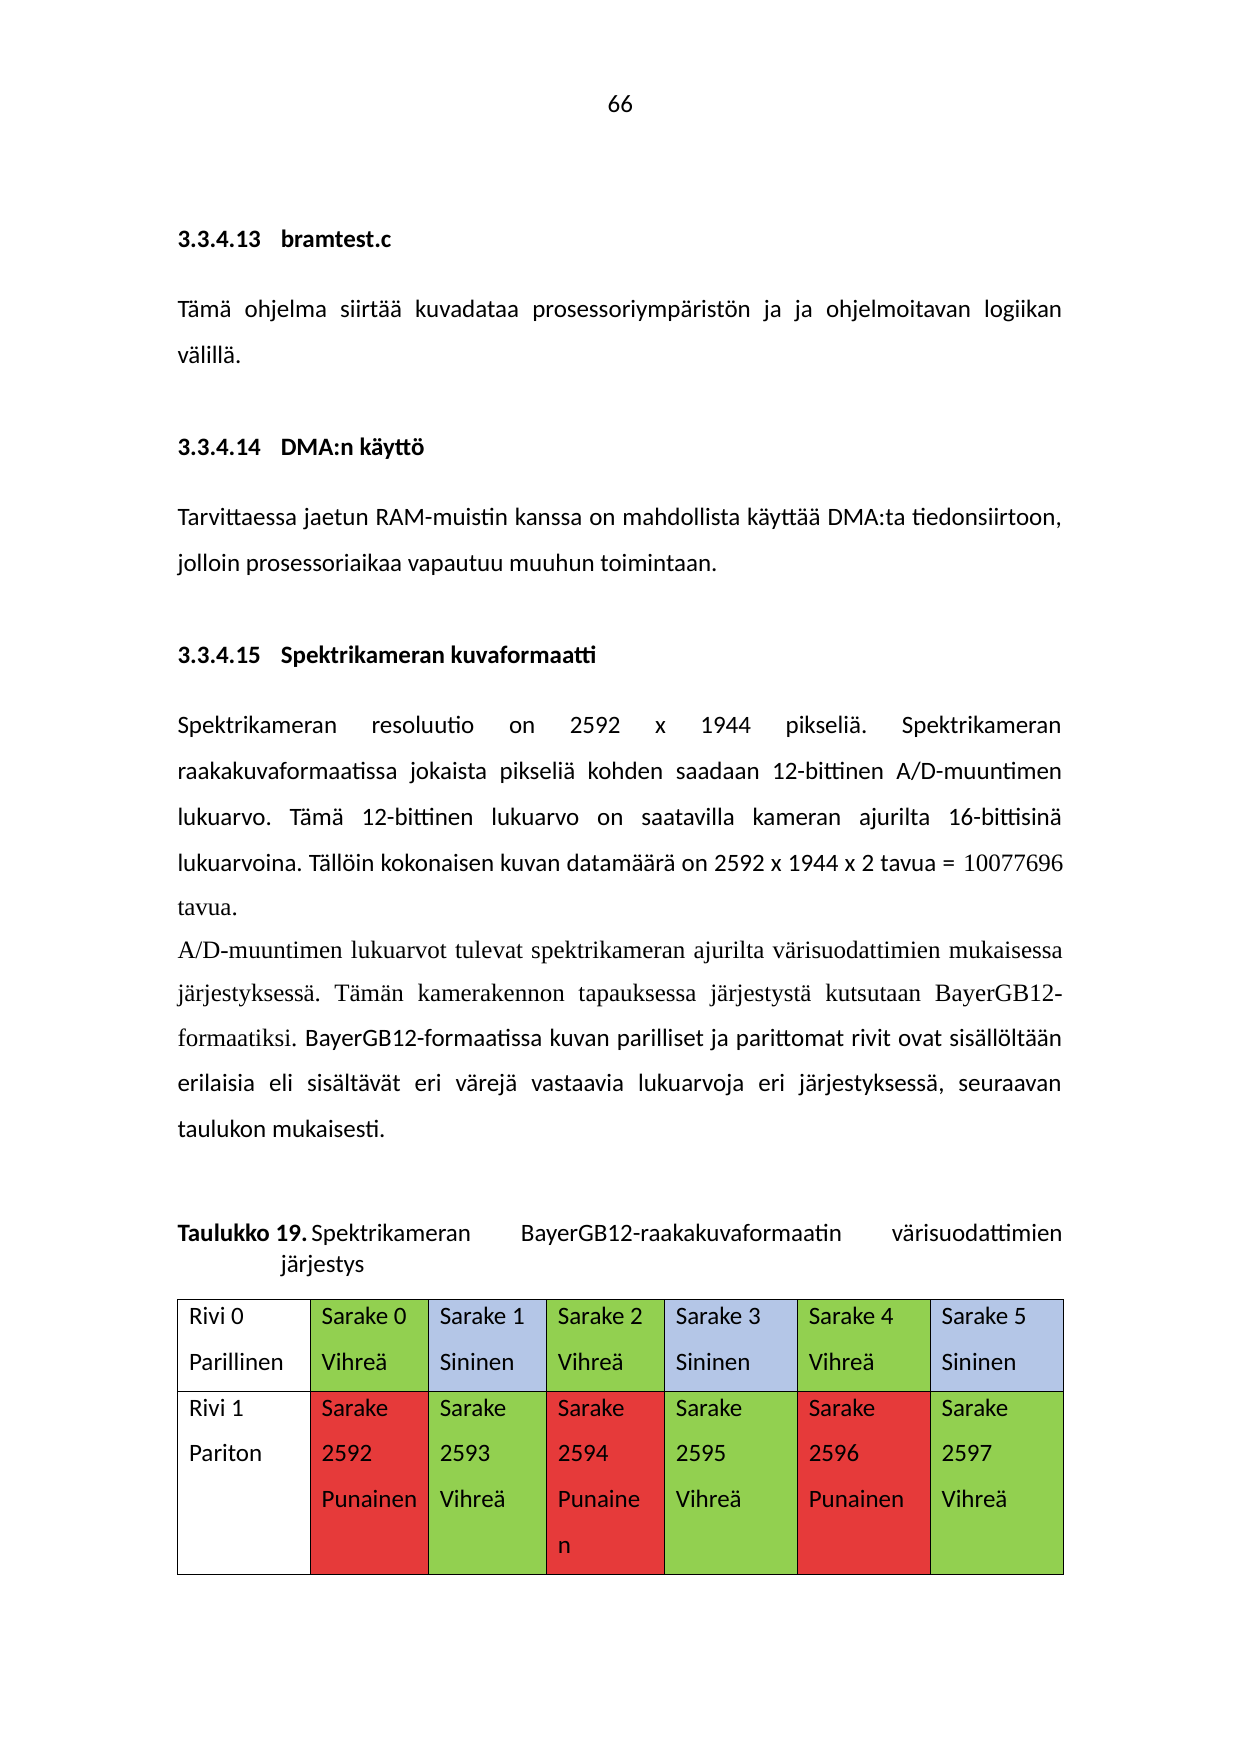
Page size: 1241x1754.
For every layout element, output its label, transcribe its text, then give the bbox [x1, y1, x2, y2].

text Tarvittaessa jaetun RAM-muistin kanssa on mahdollista käyttää DMA:ta tiedonsiirtoon, jolloin prosessoriaikaa vapautuu muuhun toimintaan. [177, 502, 1063, 578]
table_header Sarake 1 Sininen [429, 1300, 546, 1391]
table_header Sarake 5 Sininen [931, 1300, 1063, 1391]
text Taulukko 19. Spektrikameran BayerGB12-raakakuvaformaatin värisuodattimien järjestys [177, 1217, 1063, 1278]
table_cell Sarake 2596 Punainen [798, 1392, 930, 1574]
table_header Rivi 0 Parillinen [178, 1300, 310, 1391]
table_cell Rivi 1 Pariton [178, 1392, 310, 1574]
text Tämä ohjelma siirtää kuvadataa prosessoriympäristön ja ja ohjelmoitavan logiikan välillä. [177, 294, 1063, 370]
text Spektrikameran resoluutio on 2592 x 1944 pikseliä. Spektrikameran raakakuvaformaatissa jokaista pikseliä kohden saadaan 12-bittinen A/D-muuntimen lukuarvo. Tämä 12-bittinen lukuarvo on saatavilla kameran ajurilta 16-bittisinä lukuarvoina. Tällöin kokonaisen kuvan datamäärä on 2592 x 1944 x 2 tavua = 10077696 tavua. [177, 709, 1063, 920]
table_cell Sarake 2595 Vihreä [665, 1392, 797, 1574]
table_cell Sarake 2593 Vihreä [429, 1392, 546, 1574]
subtitle Spektrikameran kuvaformaatti [177, 639, 1063, 669]
table_header Sarake 3 Sininen [665, 1300, 797, 1391]
table_cell Sarake 2594 Punainen [547, 1392, 664, 1574]
text A/D-muuntimen lukuarvot tulevat spektrikameran ajurilta värisuodattimien mukaisessa järjestyksessä. Tämän kamerakennon tapauksessa järjestystä kutsutaan BayerGB12-formaatiksi. BayerGB12-formaatissa kuvan parilliset ja parittomat rivit ovat sisällöltään erilaisia eli sisältävät eri värejä vastaavia lukuarvoja eri järjestyksessä, seuraavan taulukon mukaisesti. [177, 935, 1063, 1144]
table_cell Sarake 2592 Punainen [311, 1392, 428, 1574]
subtitle bramtest.c [177, 223, 1063, 253]
table_header Sarake 2 Vihreä [547, 1300, 664, 1391]
table_header Sarake 4 Vihreä [798, 1300, 930, 1391]
table_header Sarake 0 Vihreä [311, 1300, 428, 1391]
subtitle DMA:n käyttö [177, 431, 1063, 461]
table_cell Sarake 2597 Vihreä [931, 1392, 1063, 1574]
